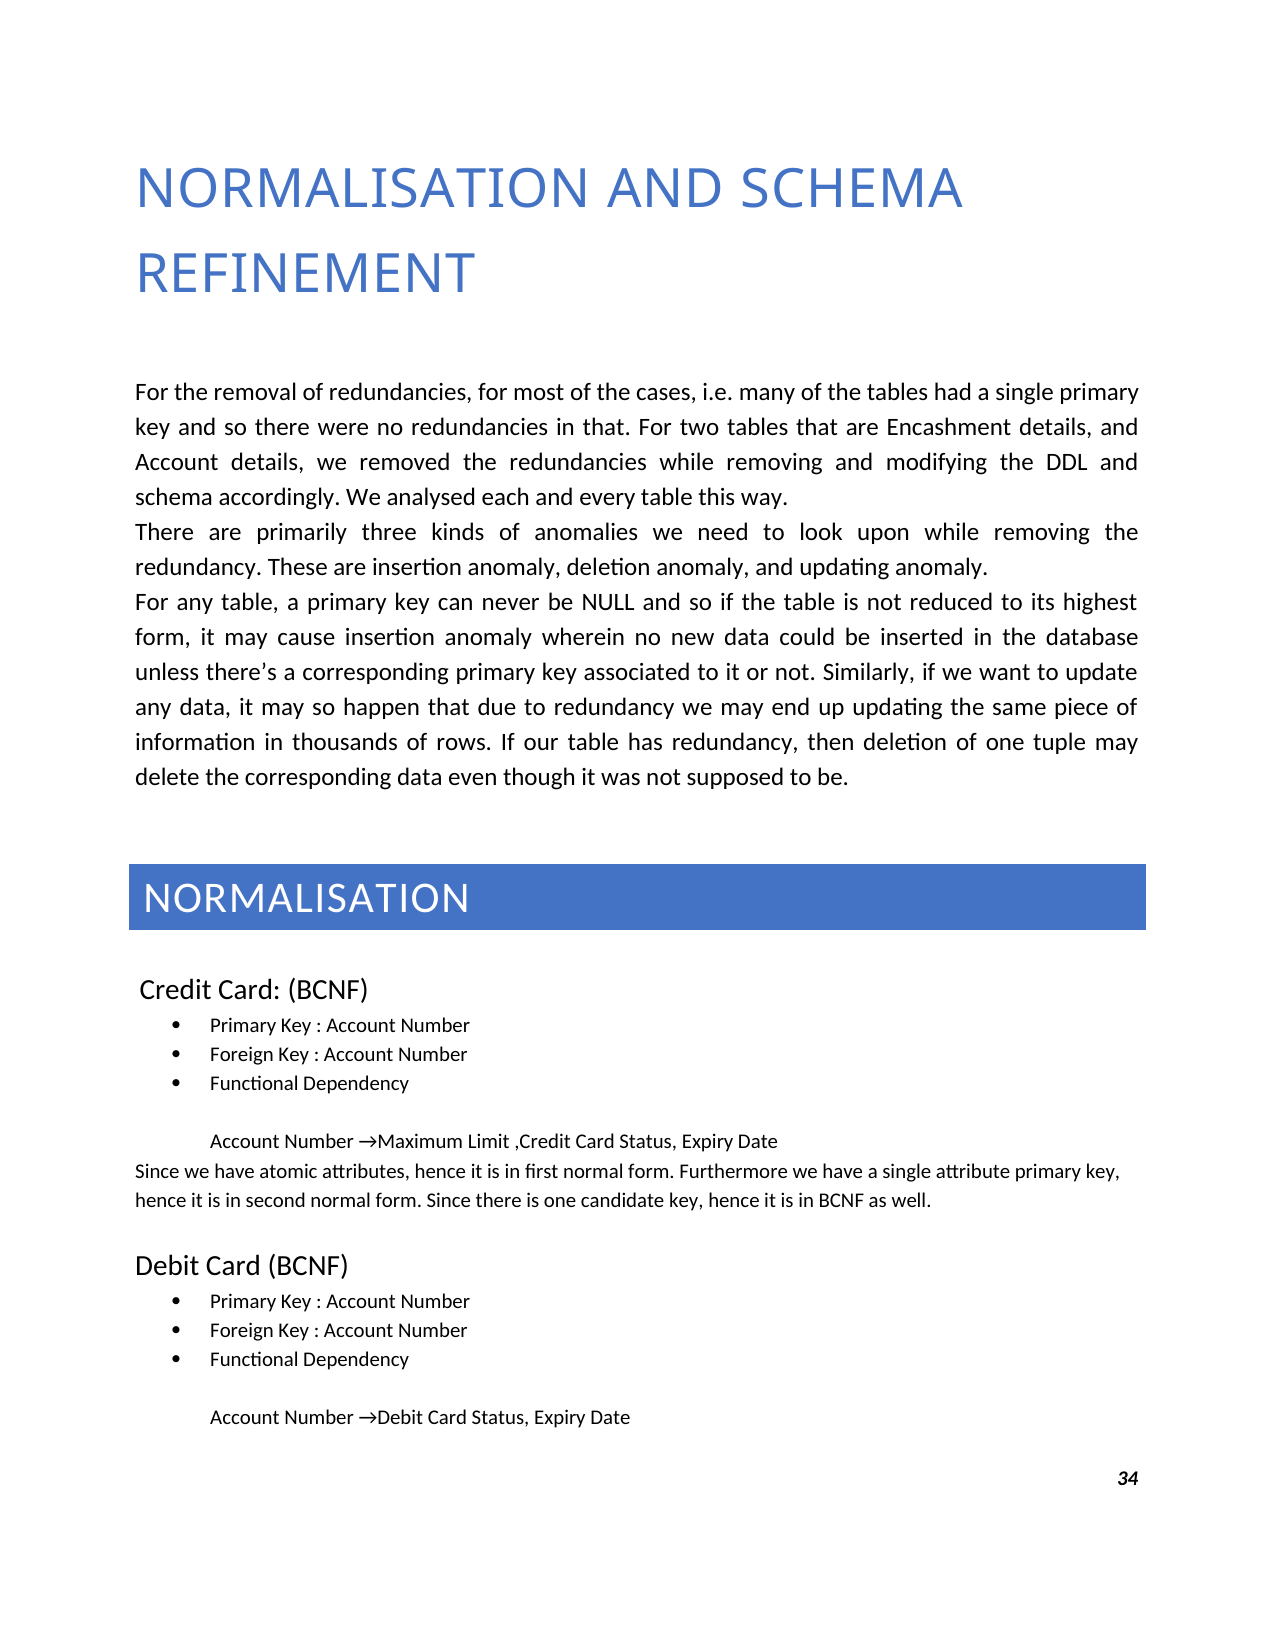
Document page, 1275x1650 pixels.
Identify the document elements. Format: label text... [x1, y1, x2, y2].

title Normalisation and schema refinement [135, 150, 1140, 308]
subtitle Normalisation [135, 870, 1140, 924]
list Foreign Key : Account Number [172, 1041, 1140, 1067]
text For any table, a primary key can never be NULL and so if the table is not reduced to its highest form, it may cause insertion anomaly wherein no new data could be inserted in the database unless there’s a corresponding primary key associated to it or not. Similarly, if we want to update any data, it may so happen that due to redundancy we may end up updating the same piece of information in thousands of rows. If our table has redundancy, then deletion of one tuple may delete the corresponding data even though it was not supposed to be. [135, 586, 1140, 791]
list Functional Dependency Account Number →Debit Card Status, Expiry Date [172, 1346, 1140, 1430]
list Primary Key : Account Number [172, 1012, 1140, 1037]
text Credit Card: (BCNF) [135, 971, 1140, 1007]
list Foreign Key : Account Number [172, 1317, 1140, 1342]
list Primary Key : Account Number [172, 1288, 1140, 1313]
text There are primarily three kinds of anomalies we need to look upon while removing the redundancy. These are insertion anomaly, deletion anomaly, and updating anomaly. [135, 516, 1140, 581]
text Since we have atomic attributes, hence it is in first normal form. Furthermore we have a single attribute primary key, hence it is in second normal form. Since there is one candidate key, hence it is in BCNF as well. Debit Card (BCNF) [135, 1158, 1140, 1283]
list Functional Dependency Account Number →Maximum Limit ,Credit Card Status, Expiry Date [172, 1070, 1140, 1154]
text For the removal of redundancies, for most of the cases, i.e. many of the tables had a single primary key and so there were no redundancies in that. For two tables that are Encashment details, and Account details, we removed the redundancies while removing and modifying the DDL and schema accordingly. We analysed each and every table this way. [135, 376, 1140, 511]
